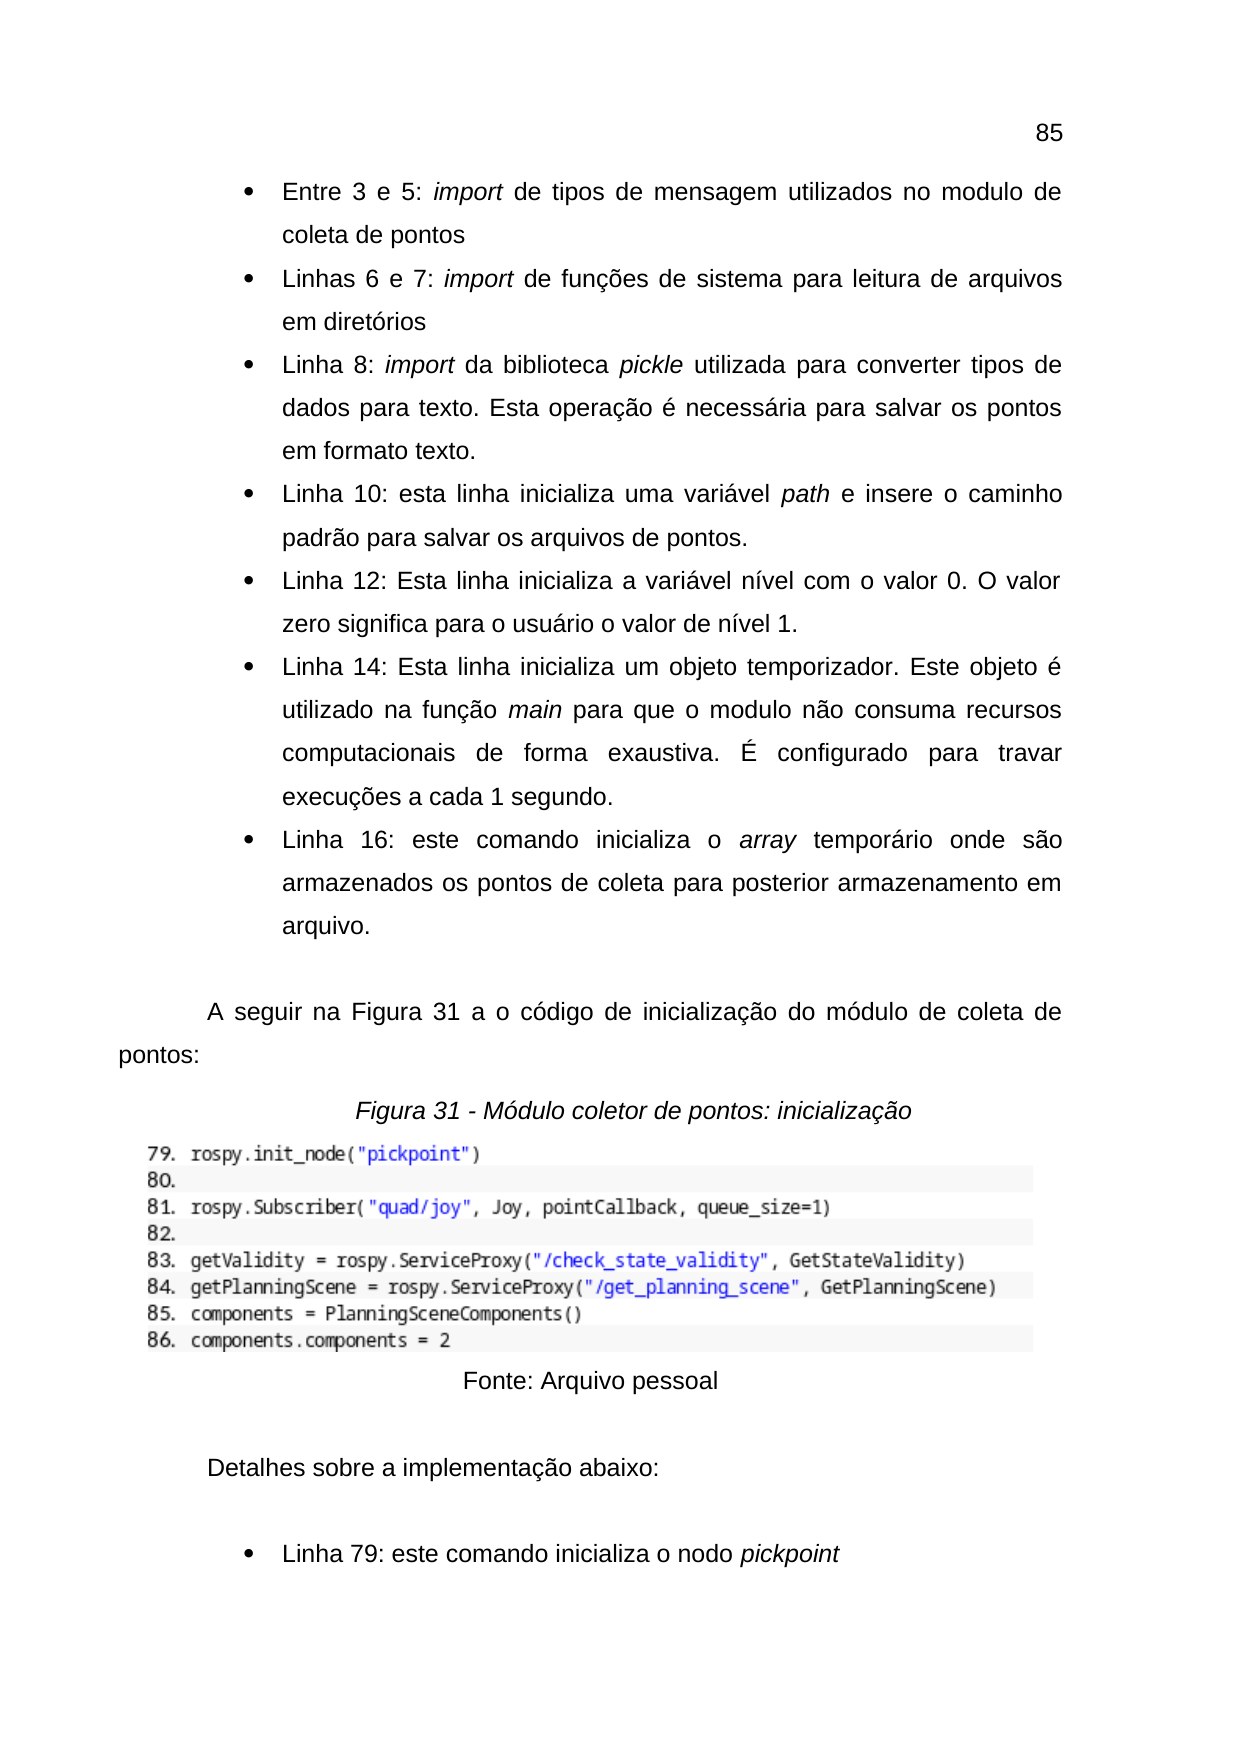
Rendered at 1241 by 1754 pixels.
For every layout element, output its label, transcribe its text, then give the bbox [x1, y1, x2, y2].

list Linha 16: este comando inicializa o array temporário onde são armazenados os pontos de coleta para posterior armazenamento em arquivo. [244, 825, 1063, 940]
list Linha 12: Esta linha inicializa a variável nível com o valor 0. O valor zero significa para o usuário o valor de nível 1. [244, 566, 1063, 638]
text A seguir na Figura 31 a o código de inicialização do módulo de coleta de pontos: [118, 997, 1063, 1069]
text Figura 31 - Módulo coletor de pontos: inicialização [118, 1096, 1063, 1125]
list Entre 3 e 5: import de tipos de mensagem utilizados no modulo de coleta de pontos [244, 177, 1063, 249]
list Linhas 6 e 7: import de funções de sistema para leitura de arquivos em diretórios [244, 263, 1063, 336]
text Fonte: Arquivo pessoal [118, 1366, 1063, 1395]
list Linha 10: esta linha inicializa uma variável path e insere o caminho padrão para salvar os arquivos de pontos. [244, 479, 1063, 551]
list Linha 8: import da biblioteca pickle utilizada para converter tipos de dados para texto. Esta operação é necessária para salvar os pontos em formato texto. [244, 350, 1063, 465]
list Linha 79: este comando inicializa o nodo pickpoint [244, 1539, 1063, 1568]
text Detalhes sobre a implementação abaixo: [118, 1452, 1063, 1481]
list Linha 14: Esta linha inicializa um objeto temporizador. Este objeto é utilizado na função main para que o modulo não consuma recursos computacionais de forma exaustiva. É configurado para travar execuções a cada 1 segundo. [244, 652, 1063, 810]
